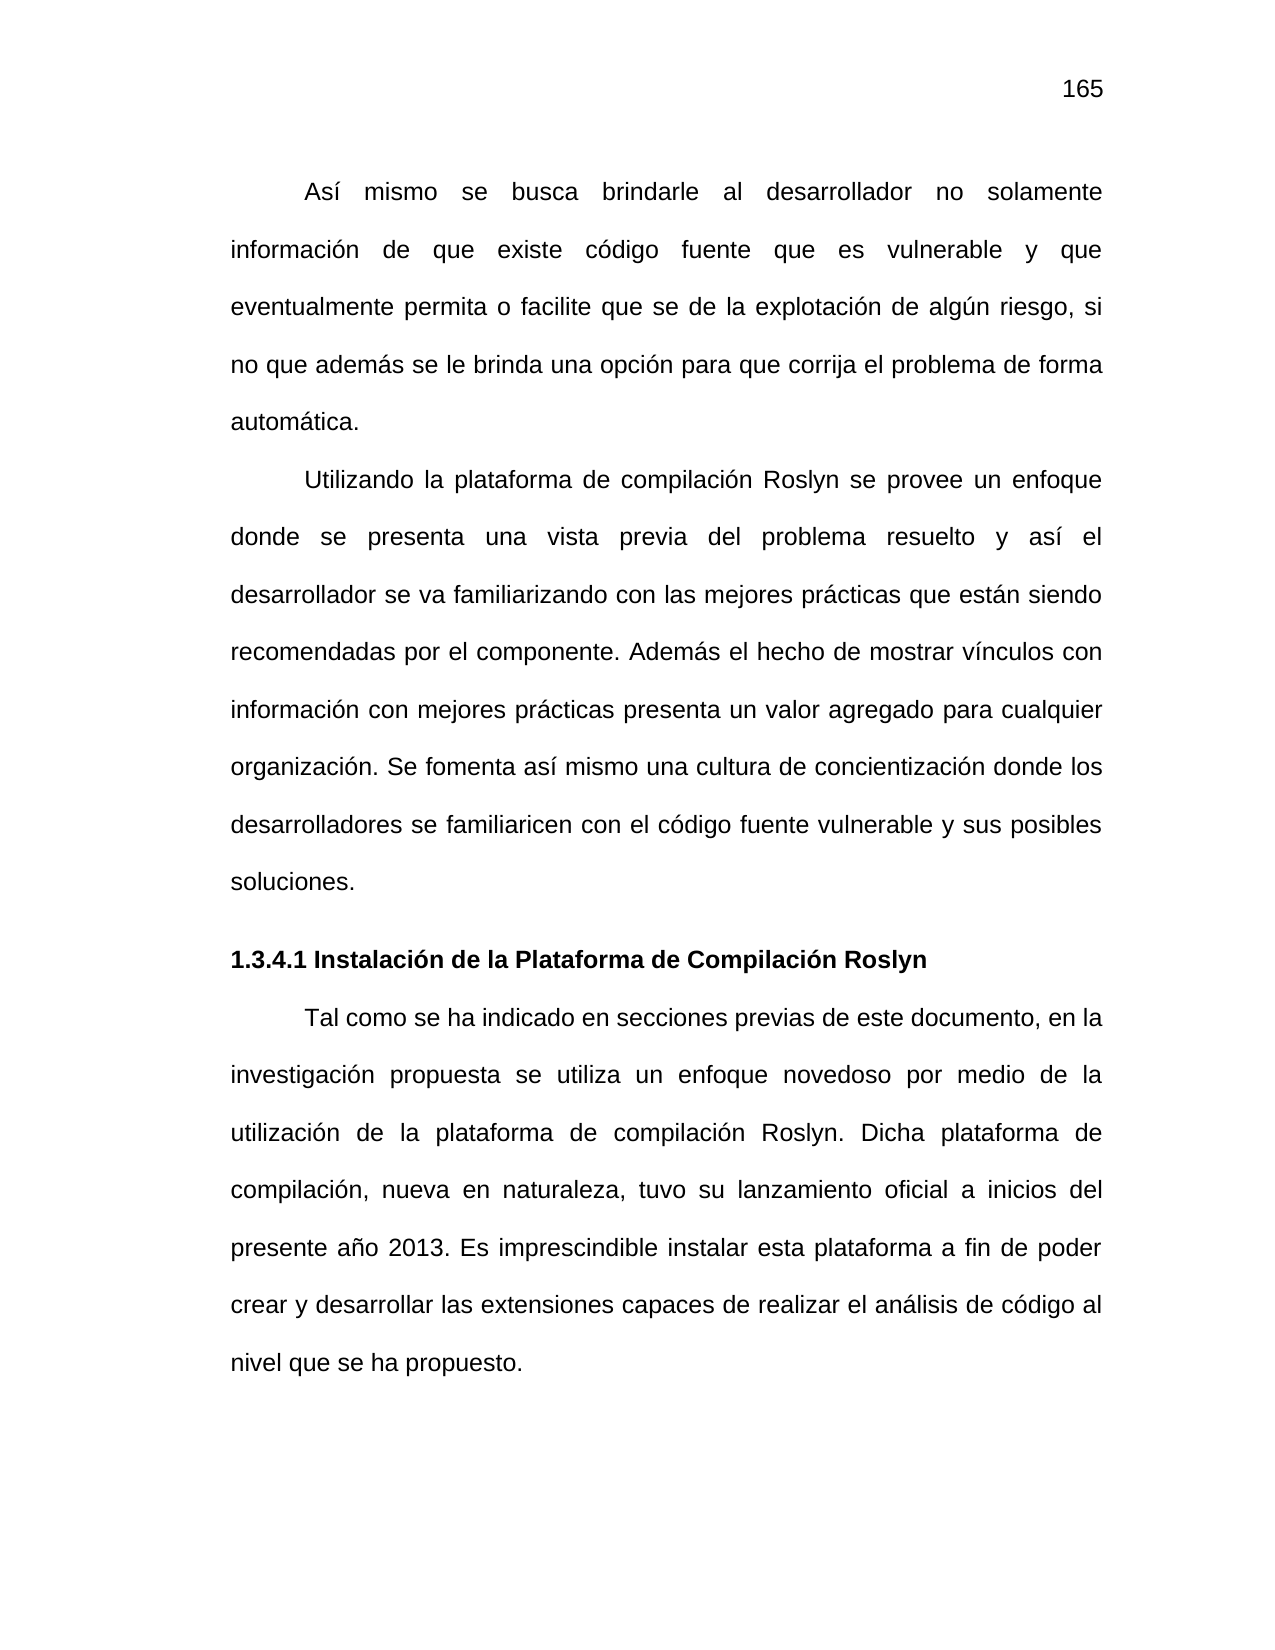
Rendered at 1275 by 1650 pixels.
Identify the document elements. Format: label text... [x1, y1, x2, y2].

text Utilizando la plataforma de compilación Roslyn se provee un enfoque donde se presenta una vista previa del problema resuelto y así el desarrollador se va familiarizando con las mejores prácticas que están siendo recomendadas por el componente. Además el hecho de mostrar vínculos con información con mejores prácticas presenta un valor agregado para cualquier organización. Se fomenta así mismo una cultura de concientización donde los desarrolladores se familiaricen con el código fuente vulnerable y sus posibles soluciones. [230, 465, 1104, 896]
text Tal como se ha indicado en secciones previas de este documento, en la investigación propuesta se utiliza un enfoque novedoso por medio de la utilización de la plataforma de compilación Roslyn. Dicha plataforma de compilación, nueva en naturaleza, tuvo su lanzamiento oficial a inicios del presente año 2013. Es imprescindible instalar esta plataforma a fin de poder crear y desarrollar las extensiones capaces de realizar el análisis de código al nivel que se ha propuesto. [230, 1003, 1104, 1377]
subtitle 1.3.4.1 Instalación de la Plataforma de Compilación Roslyn [230, 946, 1104, 974]
text Así mismo se busca brindarle al desarrollador no solamente información de que existe código fuente que es vulnerable y que eventualmente permita o facilite que se de la explotación de algún riesgo, si no que además se le brinda una opción para que corrija el problema de forma automática. [230, 177, 1104, 436]
